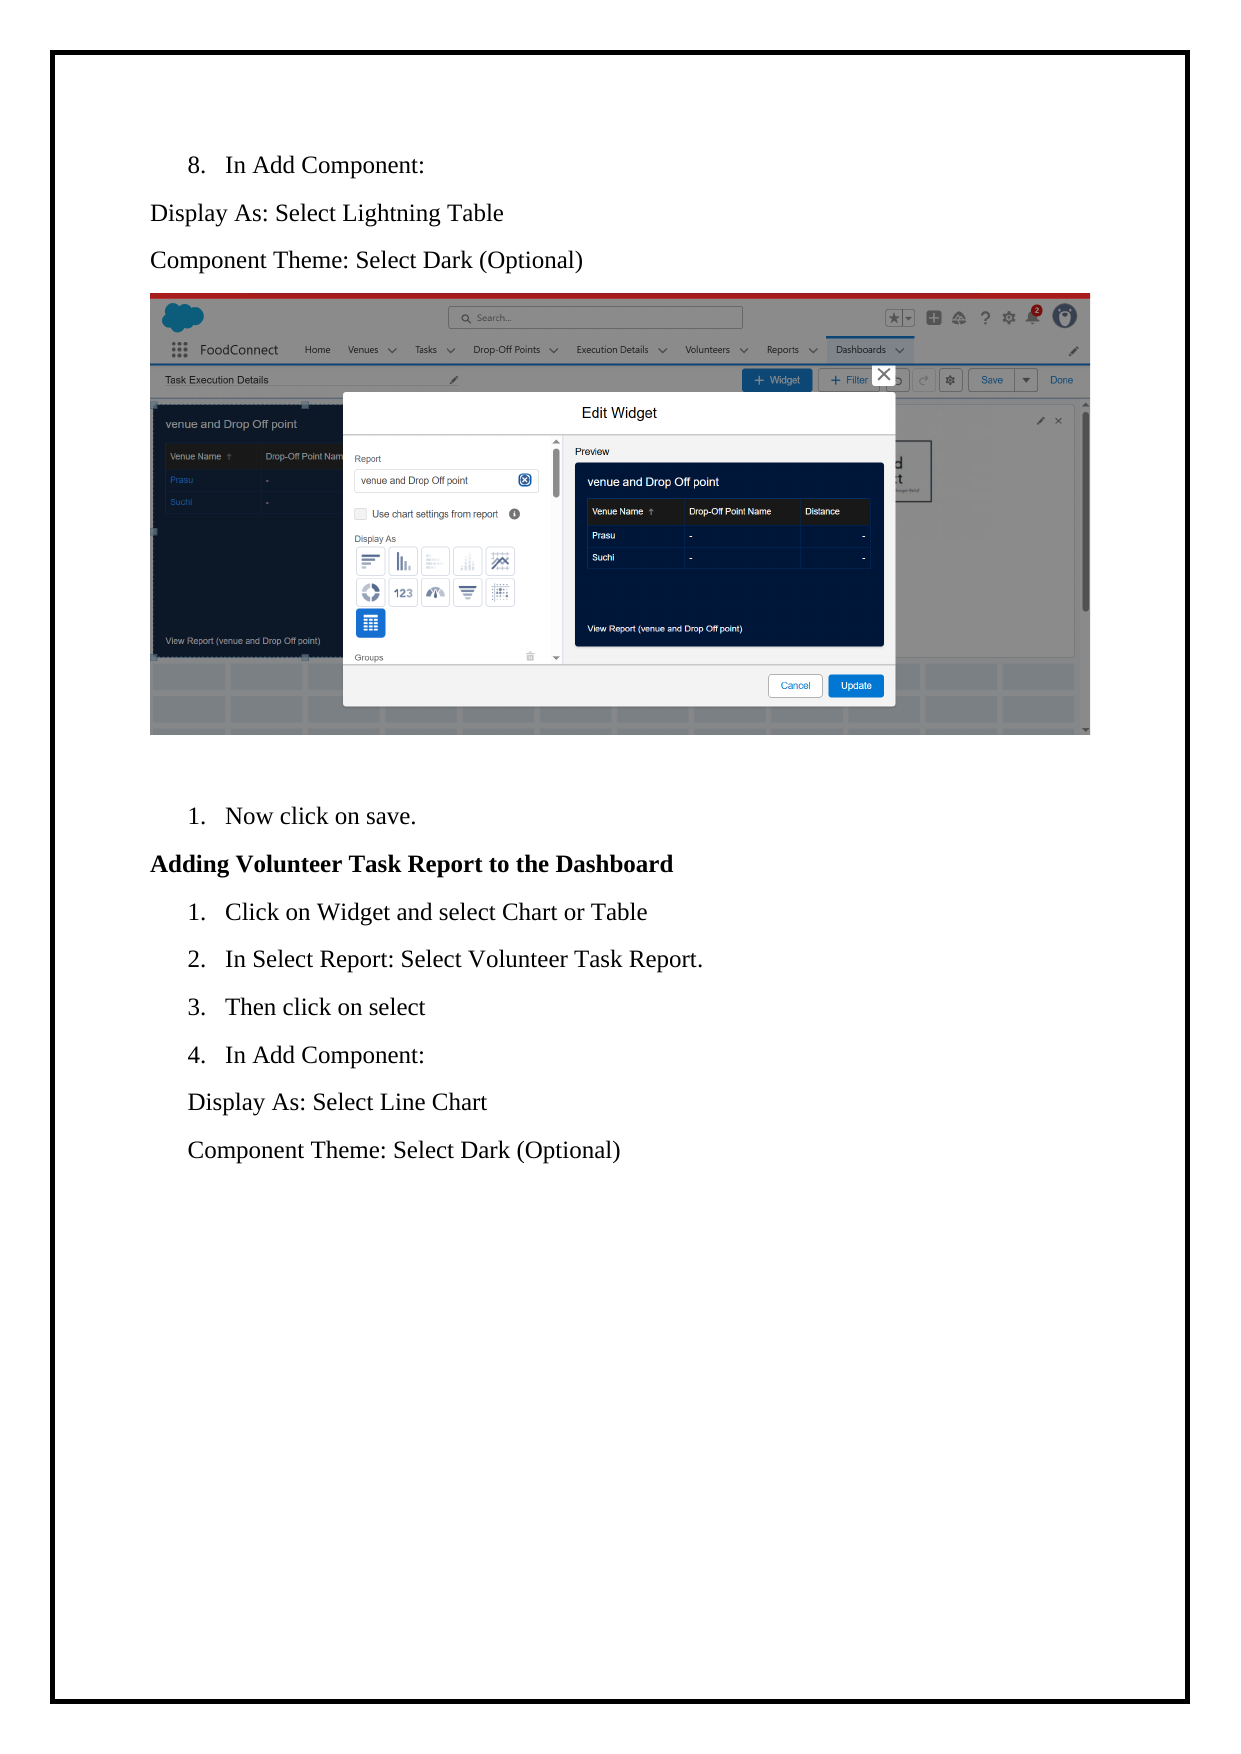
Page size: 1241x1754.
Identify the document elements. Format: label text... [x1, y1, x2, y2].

list Click on Widget and select Chart or Table [187, 897, 1090, 925]
text Adding Volunteer Task Report to the Dashboard [150, 849, 1090, 878]
list In Add Component: [187, 1040, 1090, 1068]
text Component Theme: Select Dark (Optional) [150, 245, 1090, 274]
text Component Theme: Select Dark (Optional) [187, 1135, 1090, 1164]
text Display As: Select Lightning Table [150, 198, 1090, 226]
list Now click on save. [187, 801, 1090, 830]
list In Select Report: Select Volunteer Task Report. [187, 944, 1090, 973]
picture [150, 293, 1091, 735]
list Then click on select [187, 992, 1090, 1021]
text Display As: Select Line Chart [187, 1087, 1090, 1116]
list In Add Component: [187, 150, 1090, 179]
